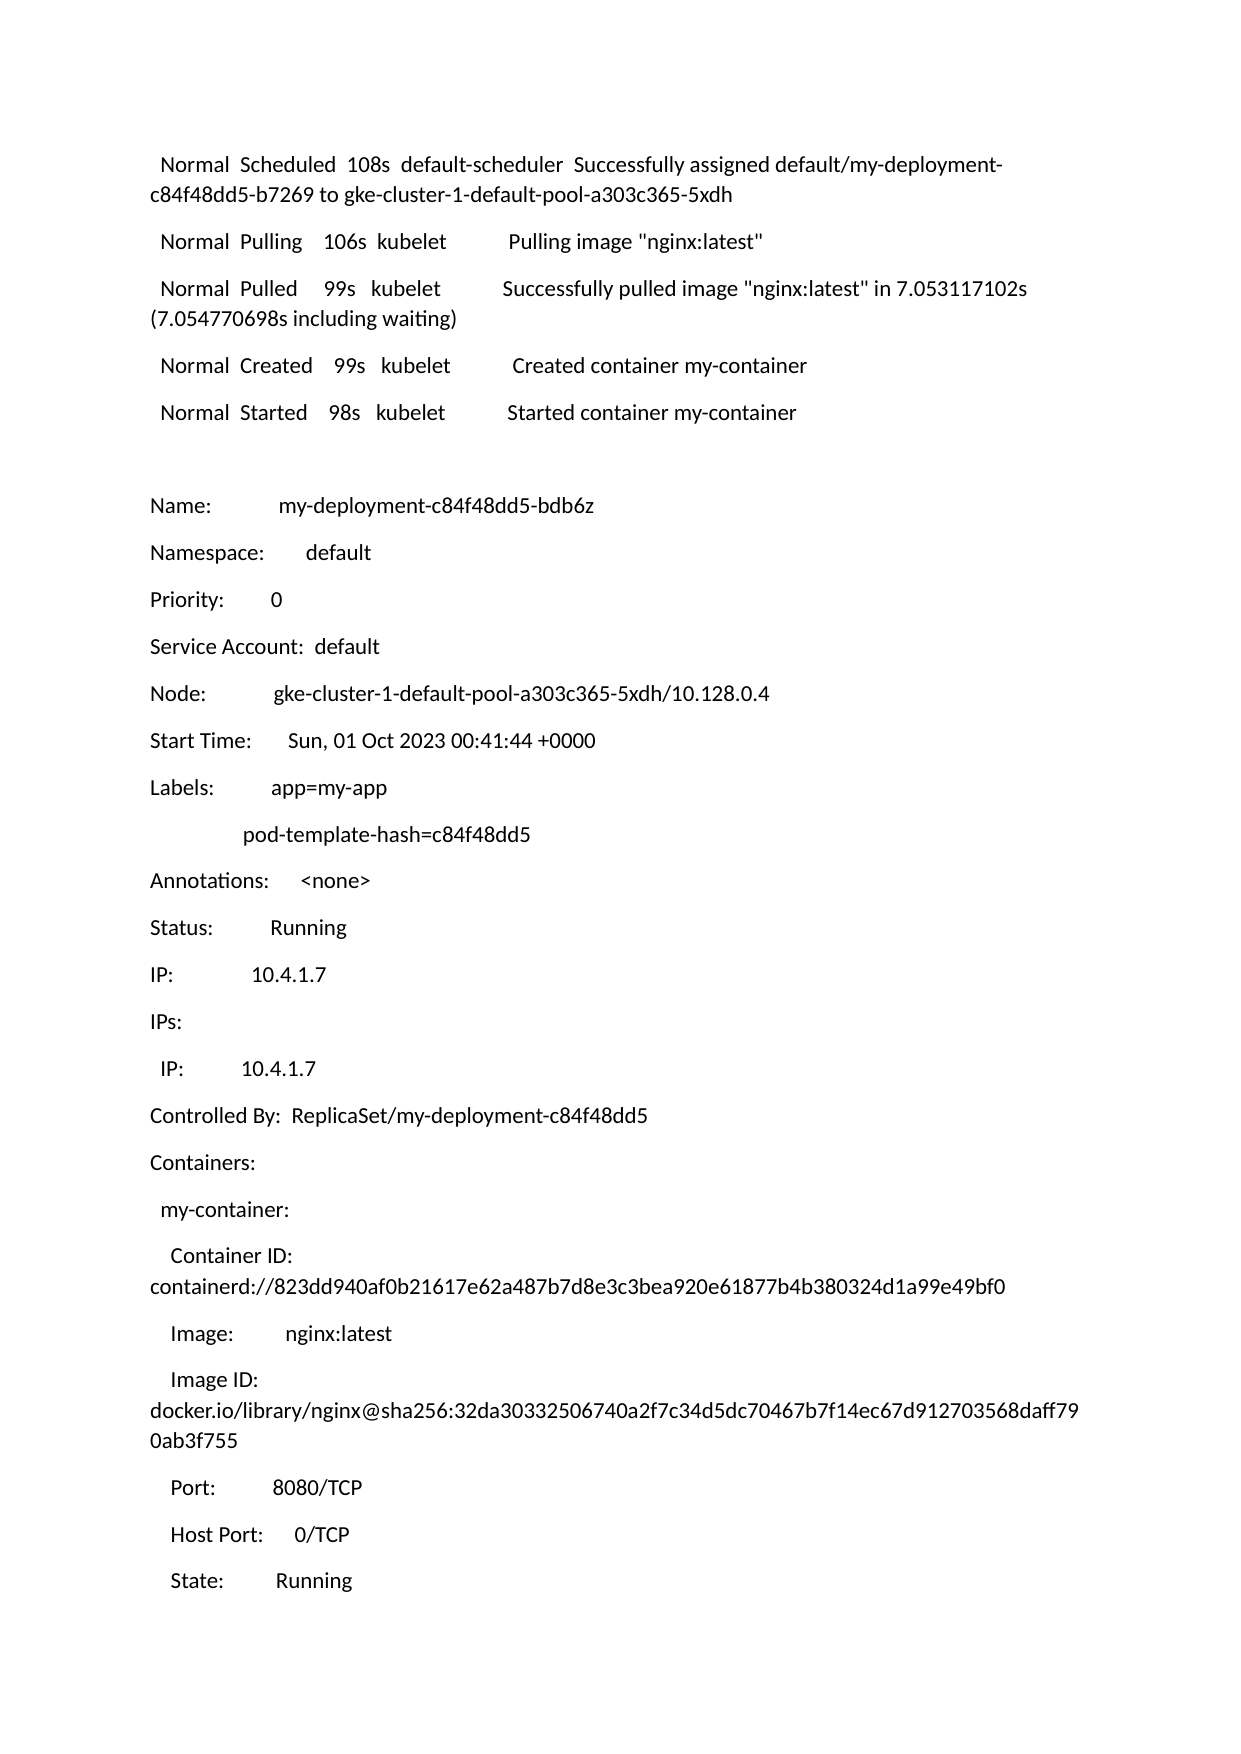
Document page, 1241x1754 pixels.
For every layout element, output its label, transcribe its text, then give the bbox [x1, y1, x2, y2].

text Normal Scheduled 108s default-scheduler Successfully assigned default/my-deployment-c84f48dd5-b7269 to gke-cluster-1-default-pool-a303c365-5xdh [150, 150, 1090, 208]
text Port: 8080/TCP [150, 1473, 1090, 1501]
text Status: Running [150, 913, 1090, 942]
text Start Time: Sun, 01 Oct 2023 00:41:44 +0000 [150, 726, 1090, 754]
text Host Port: 0/TCP [150, 1520, 1090, 1548]
text IP: 10.4.1.7 [150, 960, 1090, 988]
text Normal Created 99s kubelet Created container my-container [150, 351, 1090, 379]
text Normal Started 98s kubelet Started container my-container [150, 398, 1090, 426]
text IP: 10.4.1.7 [150, 1054, 1090, 1082]
text Annotations: <none> [150, 867, 1090, 895]
text pod-template-hash=c84f48dd5 [150, 820, 1090, 848]
text Normal Pulled 99s kubelet Successfully pulled image "nginx:latest" in 7.053117102s (7.054770698s including waiting) [150, 274, 1090, 332]
text Normal Pulling 106s kubelet Pulling image "nginx:latest" [150, 227, 1090, 255]
text Node: gke-cluster-1-default-pool-a303c365-5xdh/10.128.0.4 [150, 679, 1090, 707]
text Containers: [150, 1148, 1090, 1176]
text Image: nginx:latest [150, 1319, 1090, 1347]
text Service Account: default [150, 632, 1090, 660]
text Name: my-deployment-c84f48dd5-bdb6z [150, 492, 1090, 520]
text Labels: app=my-app [150, 773, 1090, 801]
text IPs: [150, 1007, 1090, 1035]
text Controlled By: ReplicaSet/my-deployment-c84f48dd5 [150, 1101, 1090, 1129]
text Namespace: default [150, 538, 1090, 567]
text Priority: 0 [150, 585, 1090, 613]
text my-container: [150, 1195, 1090, 1223]
text State: Running [150, 1567, 1090, 1595]
text Image ID: docker.io/library/nginx@sha256:32da30332506740a2f7c34d5dc70467b7f14ec67d912703568daff790ab3f755 [150, 1366, 1090, 1454]
text Container ID: containerd://823dd940af0b21617e62a487b7d8e3c3bea920e61877b4b380324d1a99e49bf0 [150, 1242, 1090, 1300]
